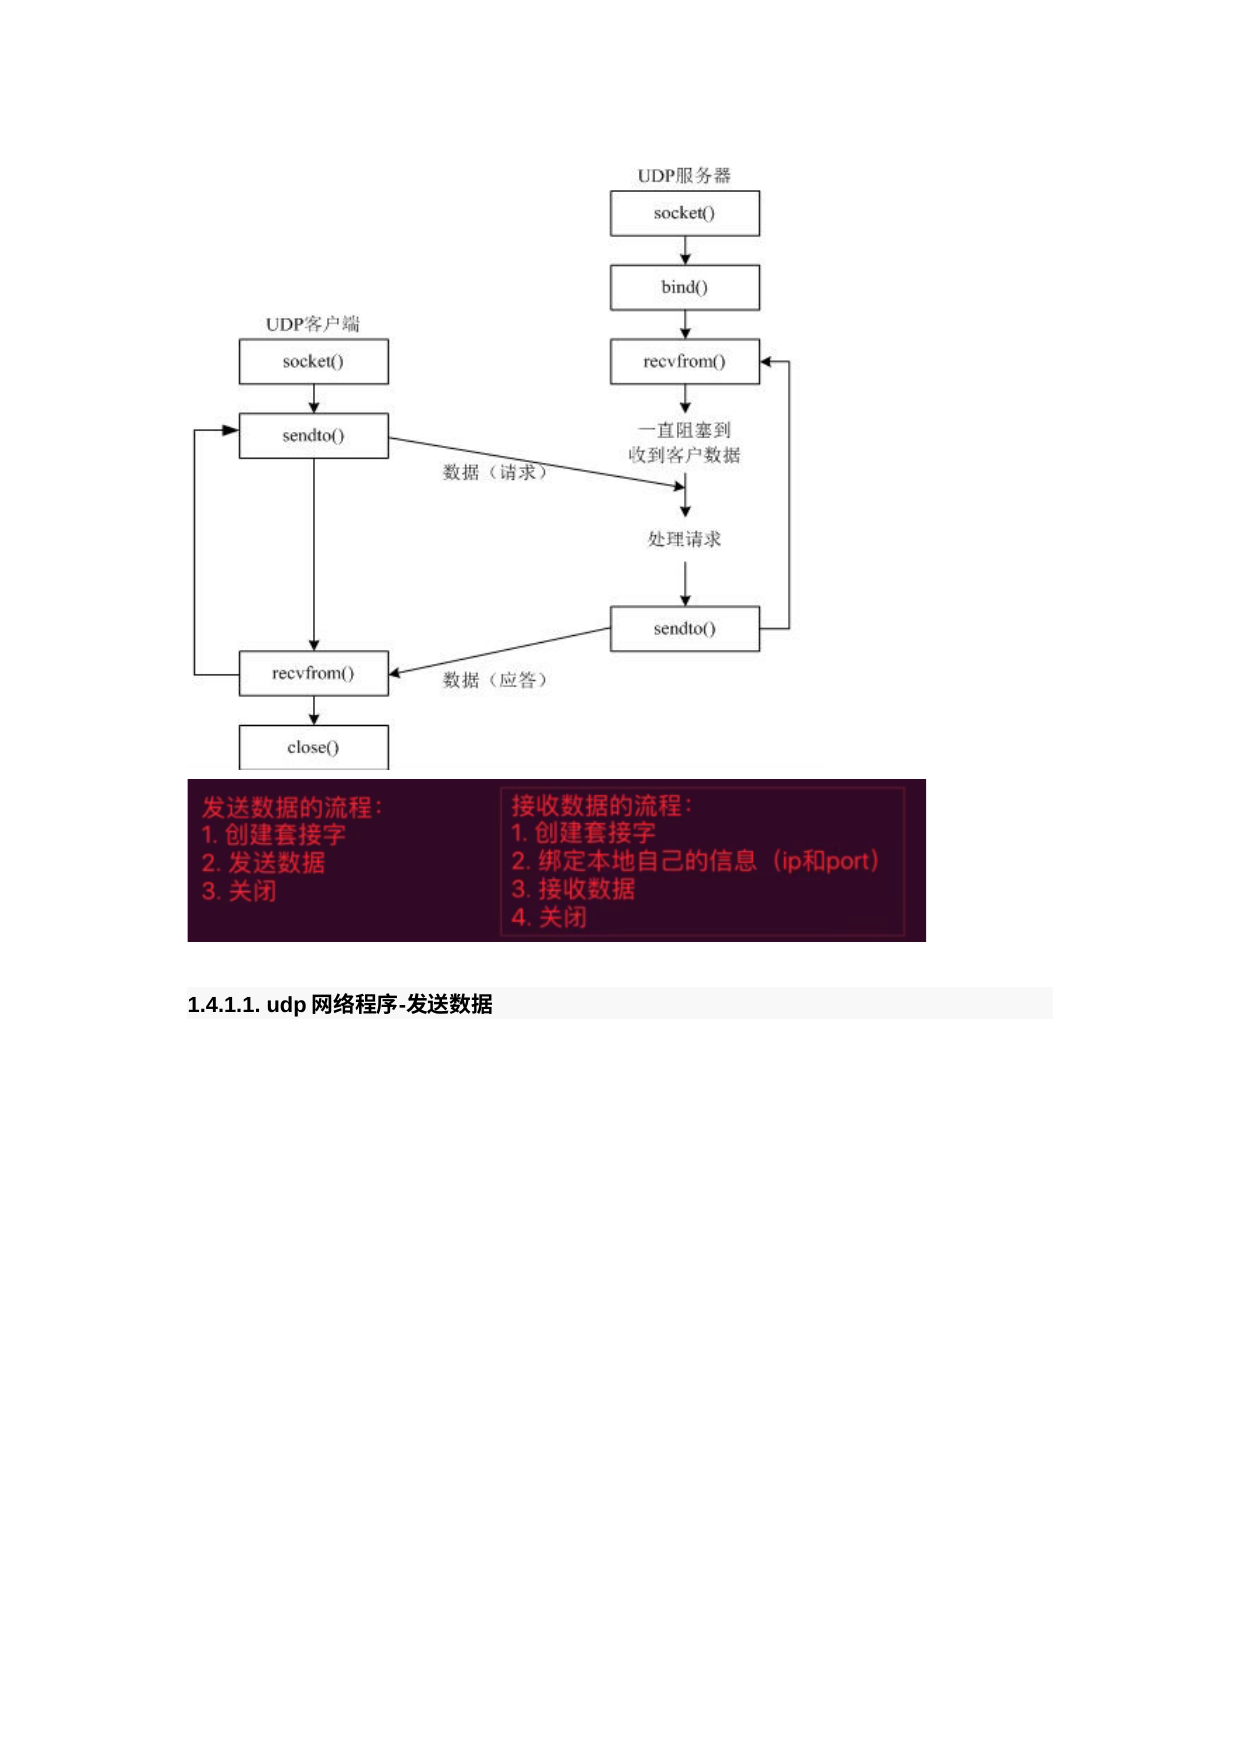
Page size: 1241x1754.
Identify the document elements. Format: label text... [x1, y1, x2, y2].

text 1.4.1.1. udp网络程序-发送数据 [187, 987, 1053, 1019]
picture [187, 162, 825, 770]
picture [187, 779, 927, 942]
